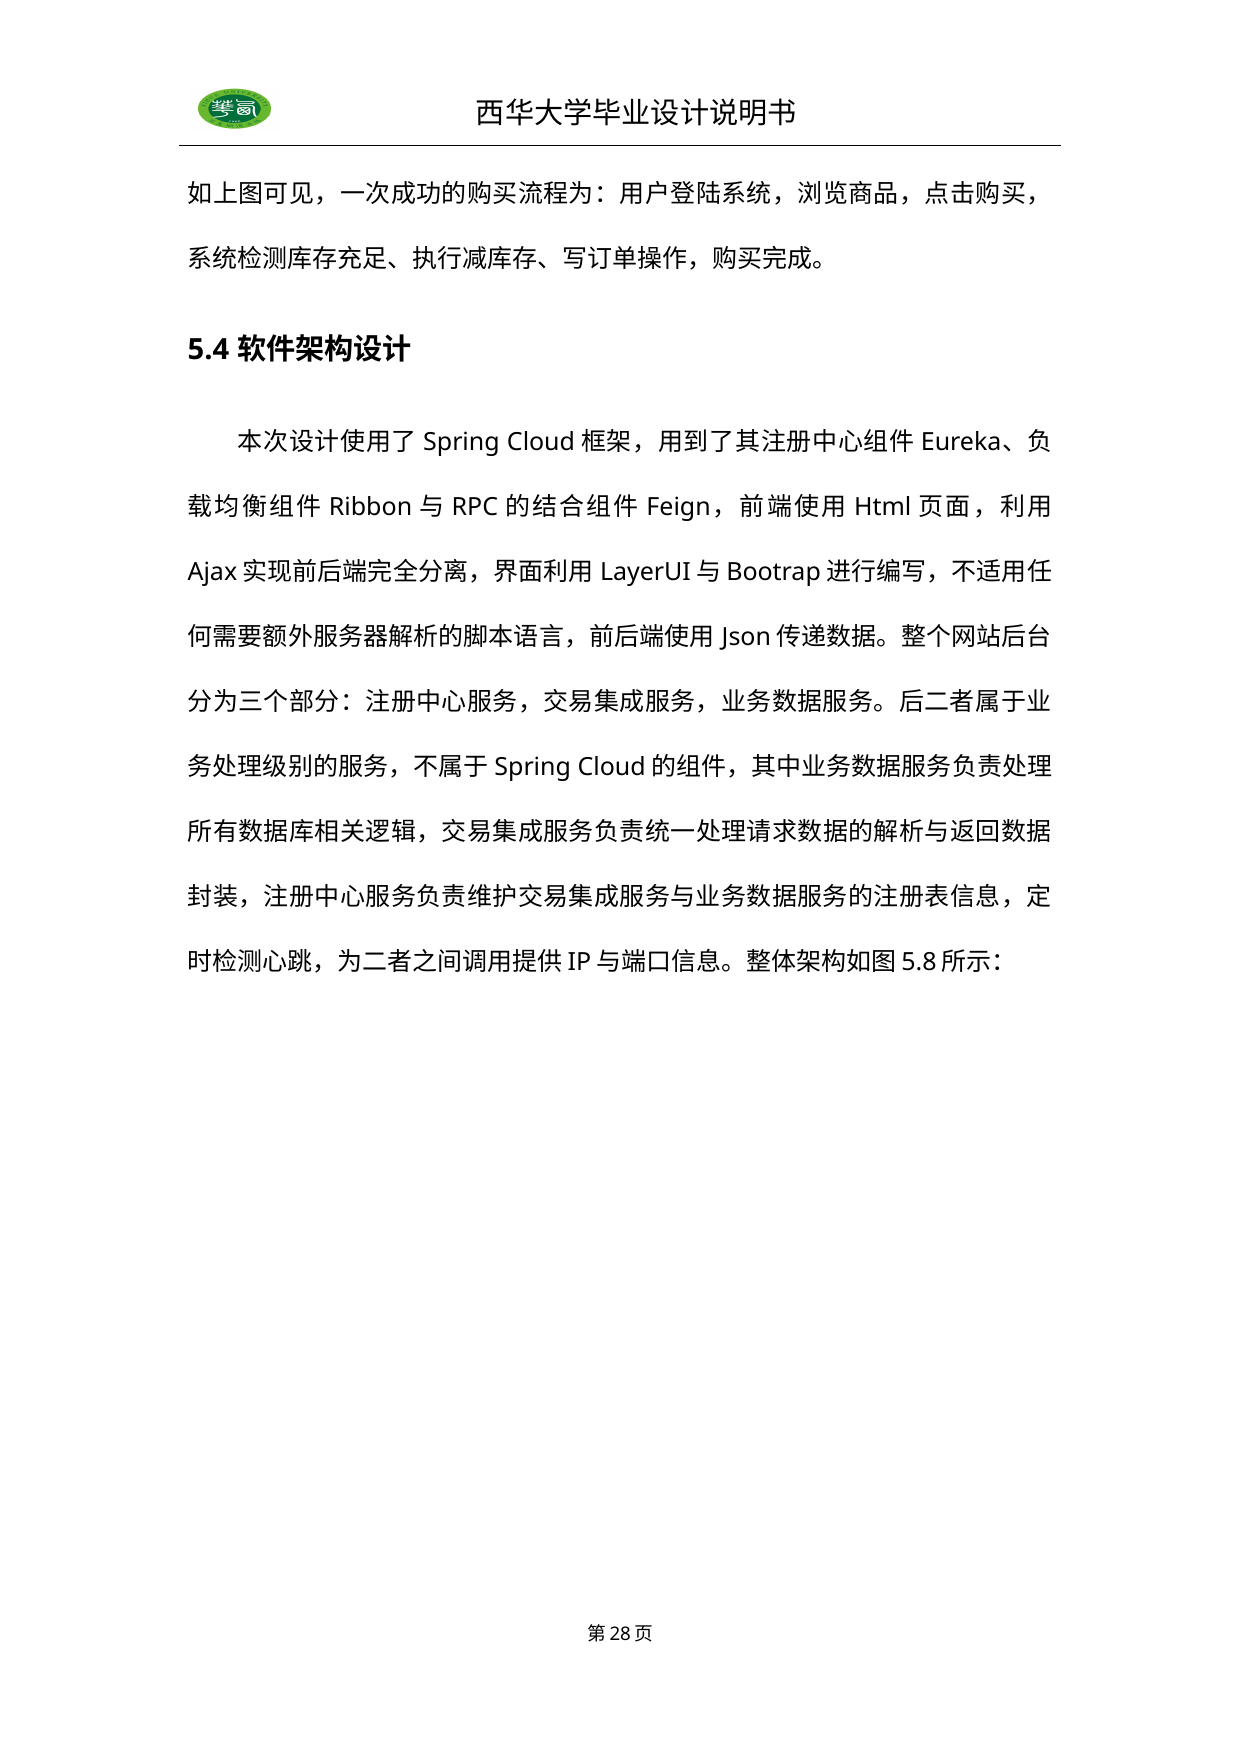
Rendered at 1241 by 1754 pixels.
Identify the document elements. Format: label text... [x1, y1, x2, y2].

title 5.4 软件架构设计 [187, 314, 1053, 379]
text 本次设计使用了Spring Cloud框架，用到了其注册中心组件Eureka、负载均衡组件Ribbon与RPC的结合组件Feign，前端使用Html页面，利用Ajax实现前后端完全分离，界面利用LayerUI与Bootrap进行编写，不适用任何需要额外服务器解析的脚本语言，前后端使用Json传递数据。整个网站后台分为三个部分：注册中心服务，交易集成服务，业务数据服务。后二者属于业务处理级别的服务，不属于Spring Cloud的组件，其中业务数据服务负责处理所有数据库相关逻辑，交易集成服务负责统一处理请求数据的解析与返回数据封装，注册中心服务负责维护交易集成服务与业务数据服务的注册表信息，定时检测心跳，为二者之间调用提供IP与端口信息。整体架构如图5.8所示： [187, 407, 1053, 992]
text 如上图可见，一次成功的购买流程为：用户登陆系统，浏览商品，点击购买，系统检测库存充足、执行减库存、写订单操作，购买完成。 [187, 159, 1053, 289]
picture [187, 88, 282, 133]
